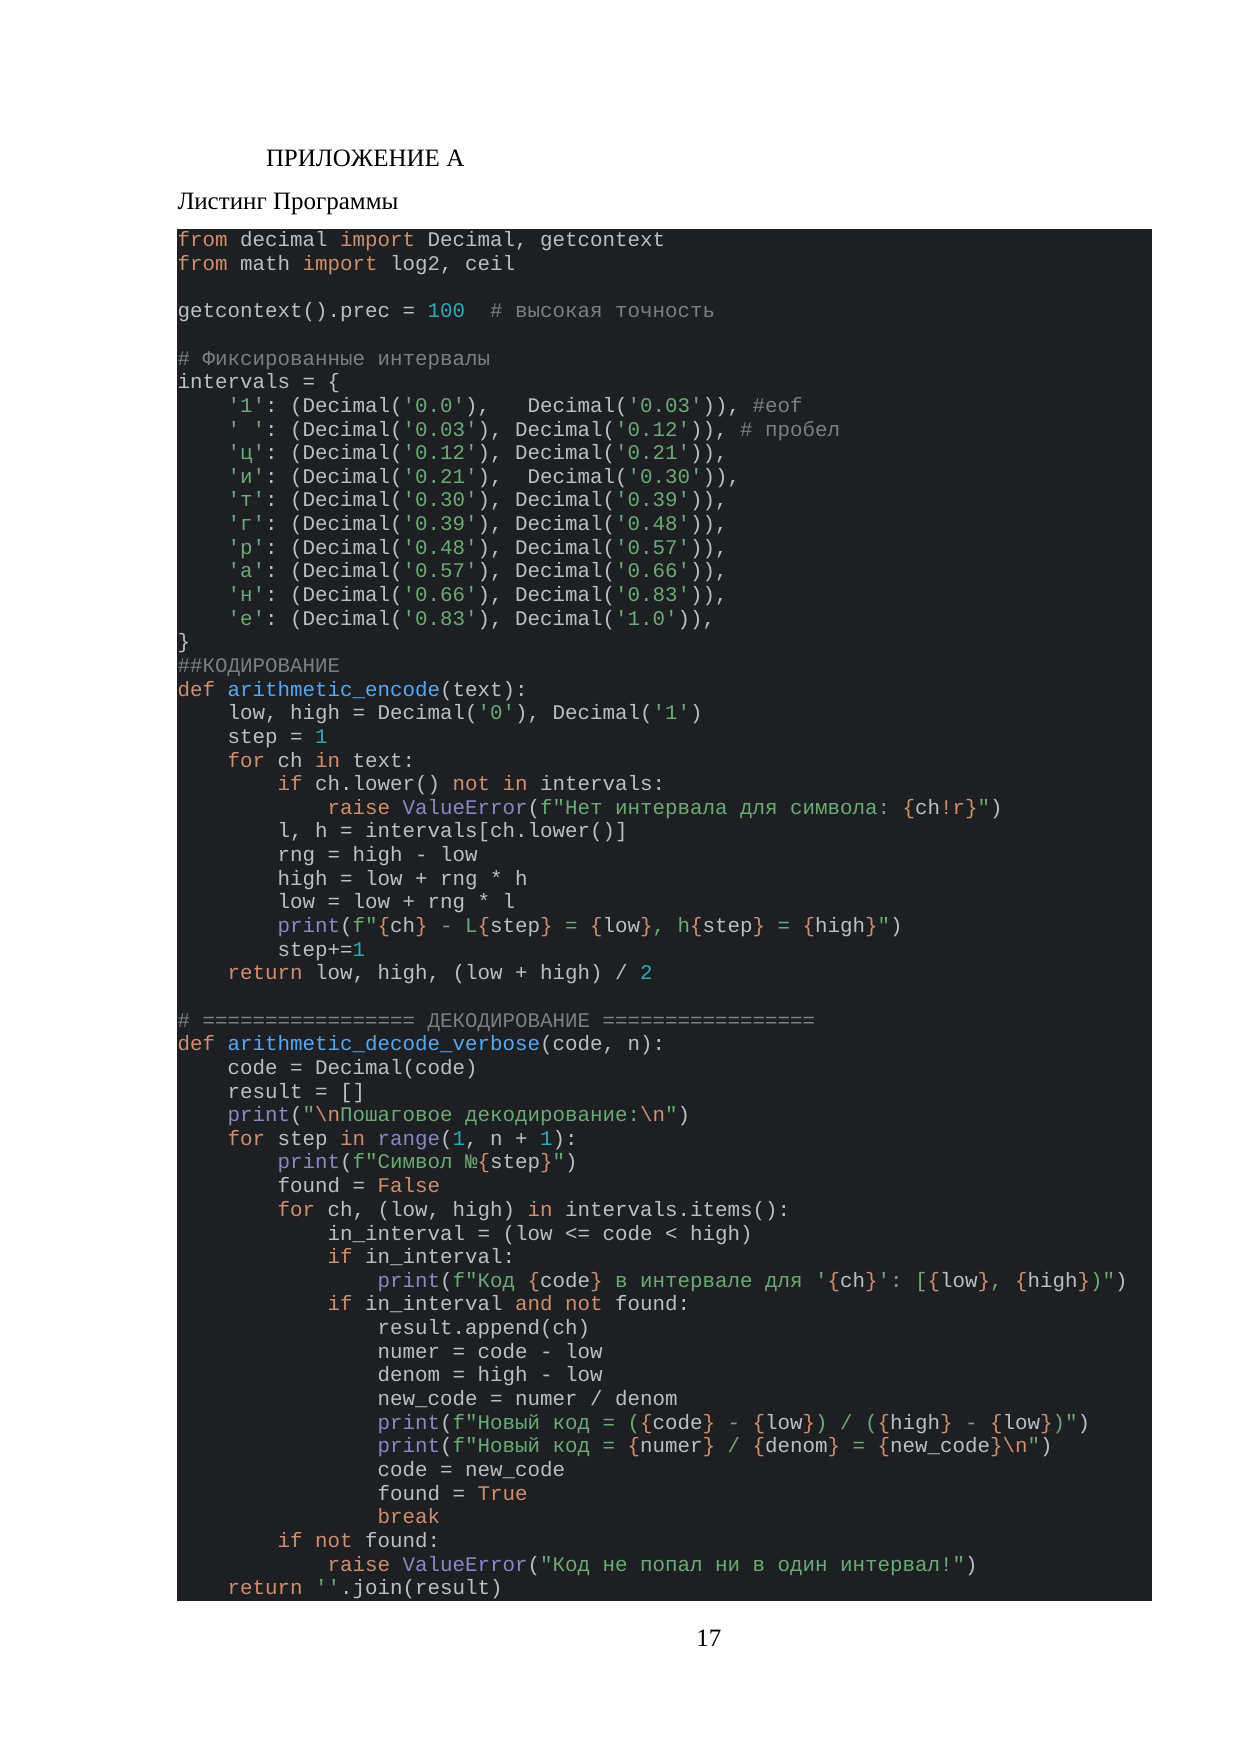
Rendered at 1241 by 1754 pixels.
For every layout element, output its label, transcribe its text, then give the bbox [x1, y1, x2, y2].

text Листинг Программы [177, 186, 1152, 215]
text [177, 229, 1152, 1601]
subtitle ПРИЛОЖЕНИЕ А [177, 143, 1152, 172]
